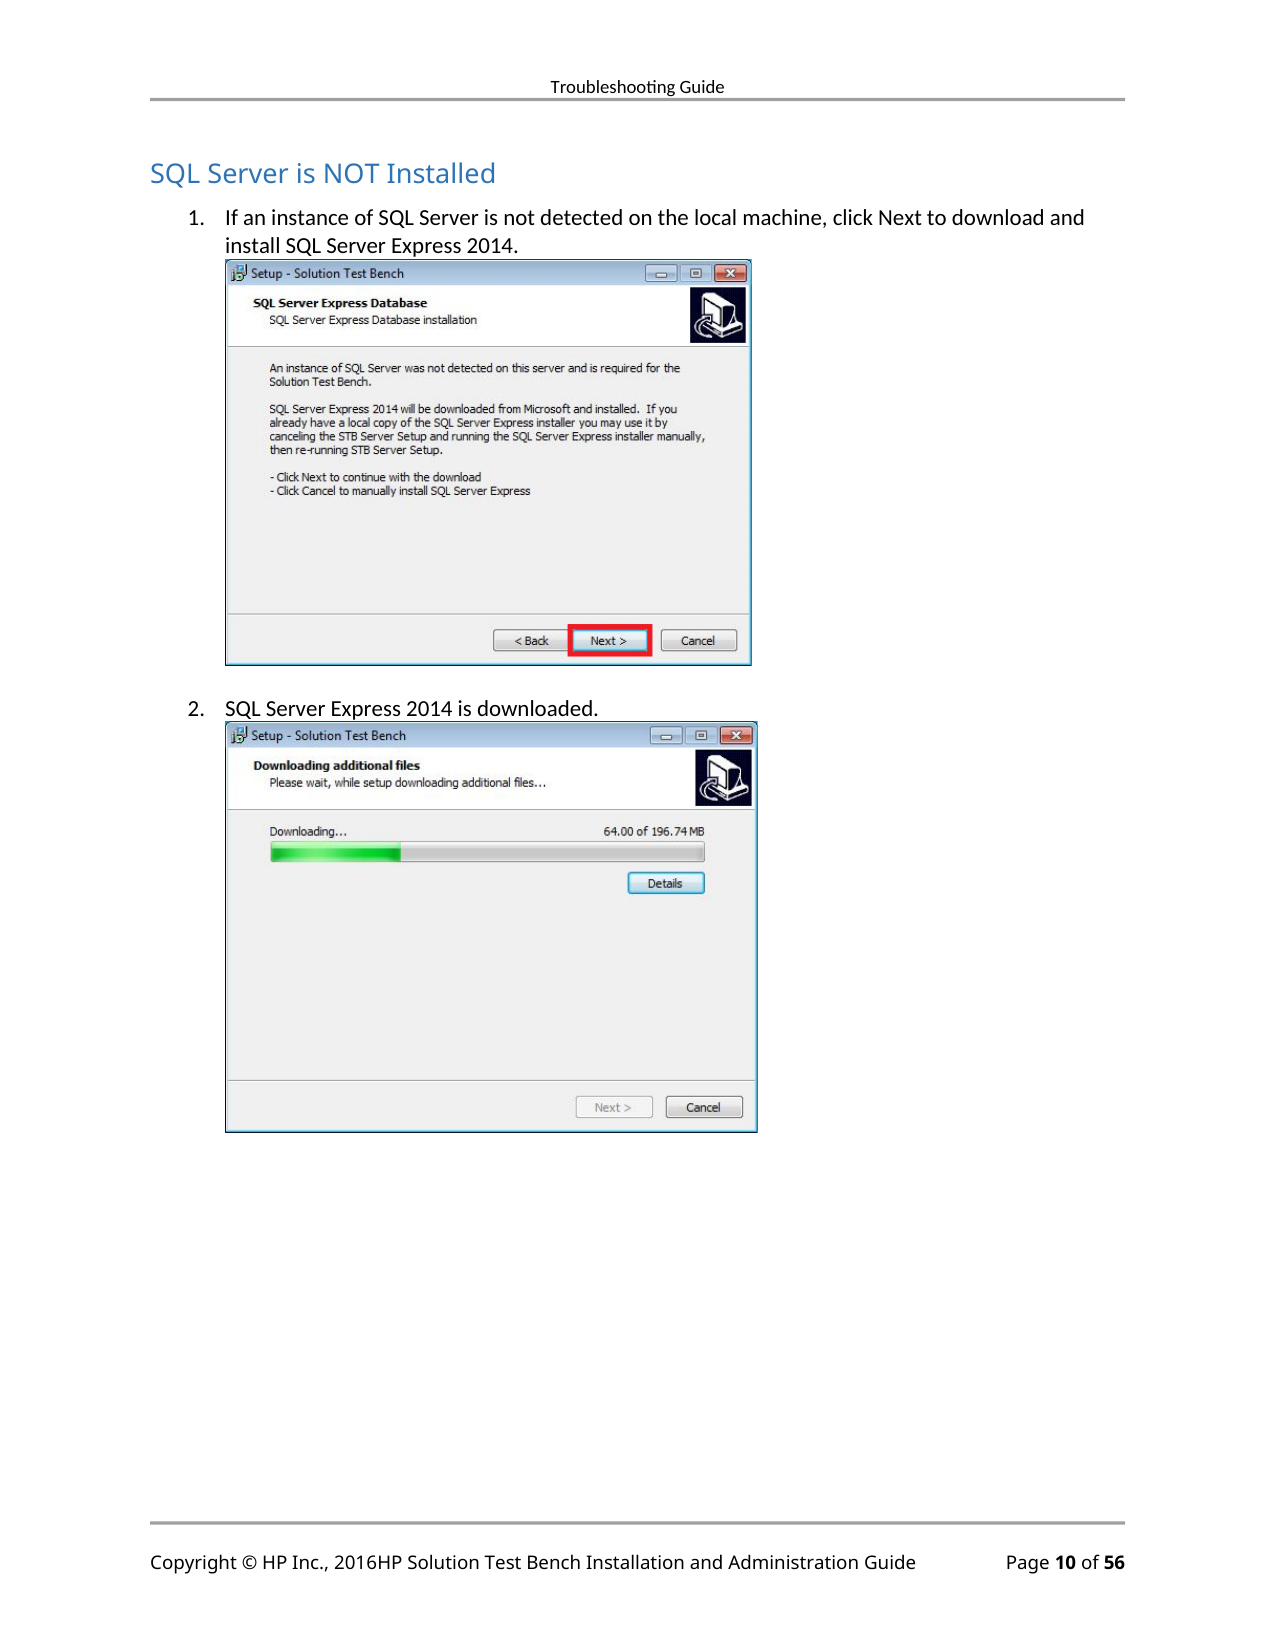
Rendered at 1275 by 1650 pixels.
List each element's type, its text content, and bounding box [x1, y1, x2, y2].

list If an instance of SQL Server is not detected on the local machine, click Next to download and install SQL Server Express 2014. [187, 203, 1125, 259]
picture [225, 259, 752, 666]
list SQL Server Express 2014 is downloaded. [187, 694, 1125, 722]
picture [225, 721, 758, 1133]
subtitle SQL Server is NOT Installed [150, 154, 1125, 191]
